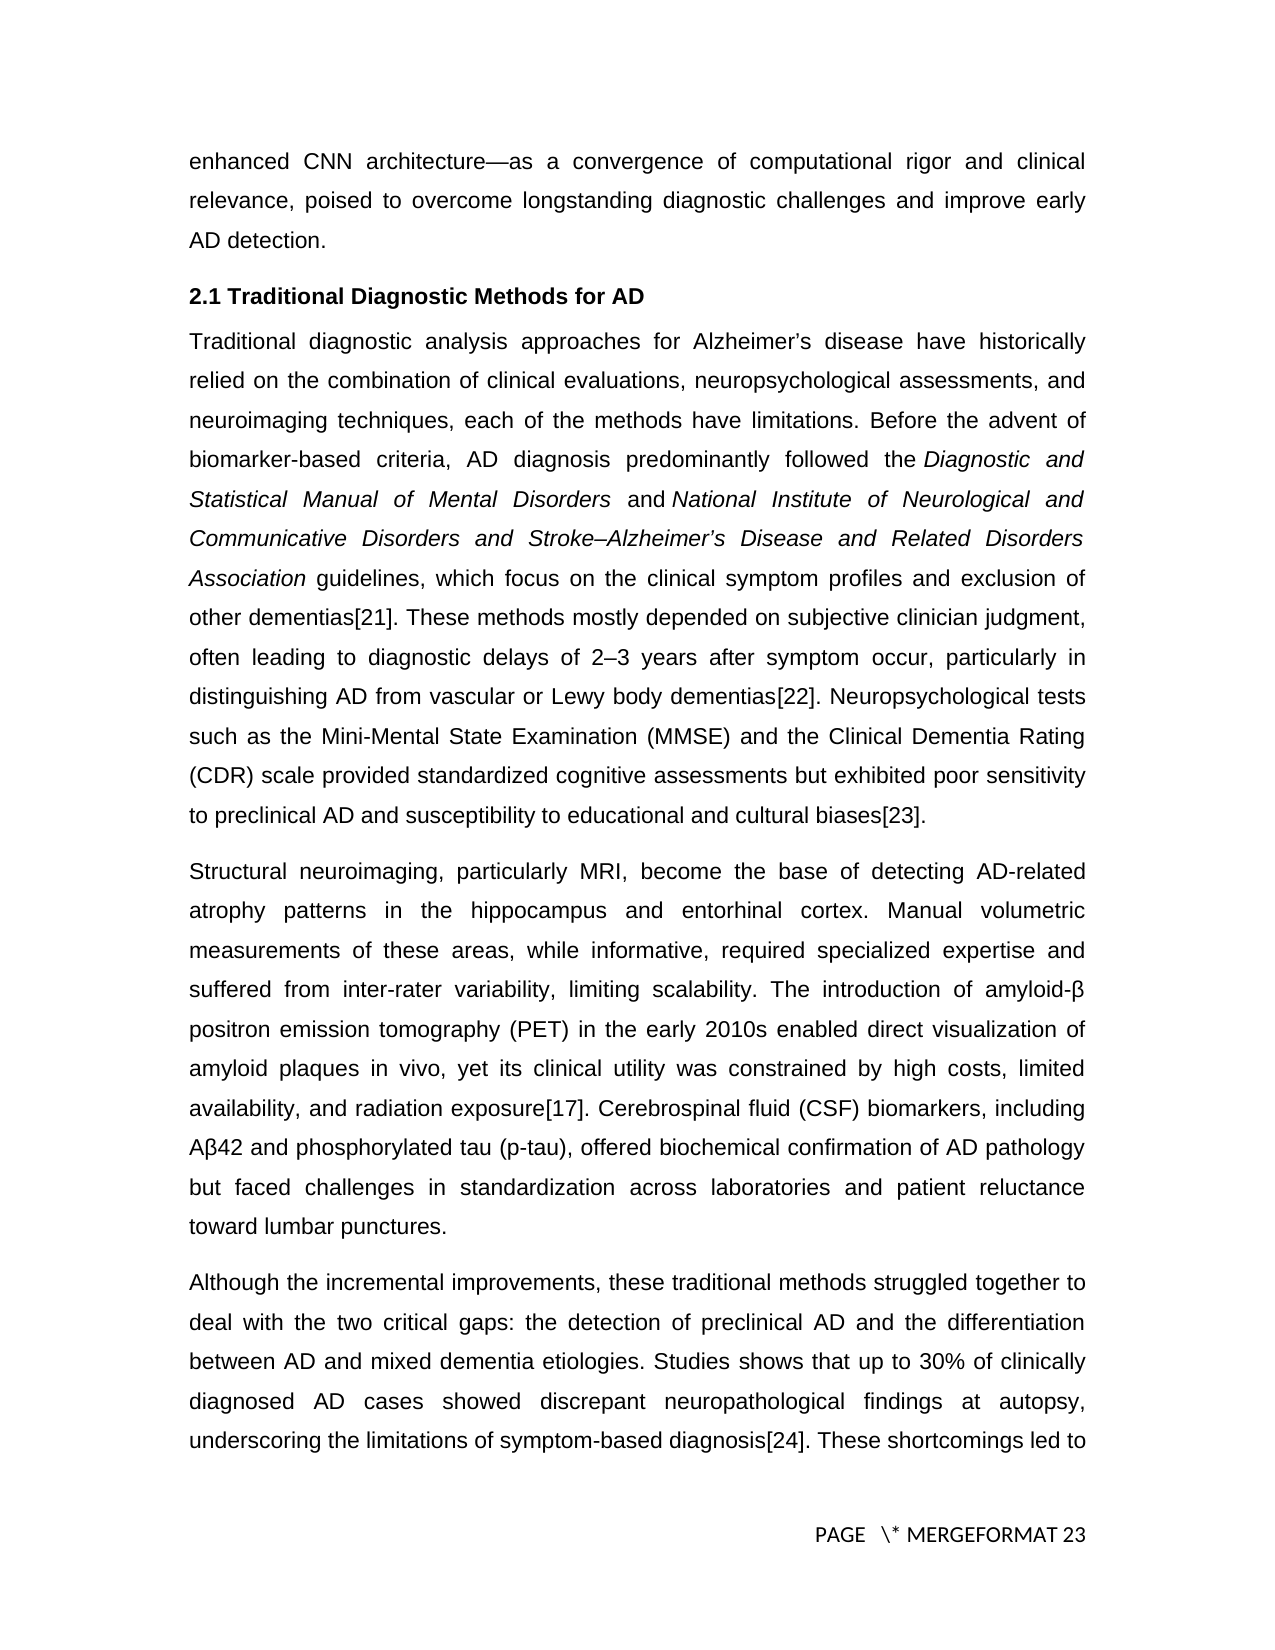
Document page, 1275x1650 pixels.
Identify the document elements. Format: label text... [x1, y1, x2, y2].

text Traditional diagnostic analysis approaches for Alzheimer’s disease have historically relied on the combination of clinical evaluations, neuropsychological assessments, and neuroimaging techniques, each of the methods have limitations. Before the advent of biomarker-based criteria, AD diagnosis predominantly followed the Diagnostic and Statistical Manual of Mental Disorders and National Institute of Neurological and Communicative Disorders and Stroke–Alzheimer’s Disease and Related Disorders Association guidelines, which focus on the clinical symptom profiles and exclusion of other dementias[21]. These methods mostly depended on subjective clinician judgment, often leading to diagnostic delays of 2–3 years after symptom occur, particularly in distinguishing AD from vascular or Lewy body dementias[22]. Neuropsychological tests such as the Mini-Mental State Examination (MMSE) and the Clinical Dementia Rating (CDR) scale provided standardized cognitive assessments but exhibited poor sensitivity to preclinical AD and susceptibility to educational and cultural biases[23]. [189, 328, 1086, 828]
text Structural neuroimaging, particularly MRI, become the base of detecting AD-related atrophy patterns in the hippocampus and entorhinal cortex. Manual volumetric measurements of these areas, while informative, required specialized expertise and suffered from inter-rater variability, limiting scalability. The introduction of amyloid-β positron emission tomography (PET) in the early 2010s enabled direct visualization of amyloid plaques in vivo, yet its clinical utility was constrained by high costs, limited availability, and radiation exposure[17]. Cerebrospinal fluid (CSF) biomarkers, including Aβ42 and phosphorylated tau (p-tau), offered biochemical confirmation of AD pathology but faced challenges in standardization across laboratories and patient reluctance toward lumbar punctures. [189, 858, 1086, 1239]
text 2.1 Traditional Diagnostic Methods for AD [189, 283, 1086, 309]
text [189, 148, 1086, 253]
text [189, 1269, 1086, 1453]
